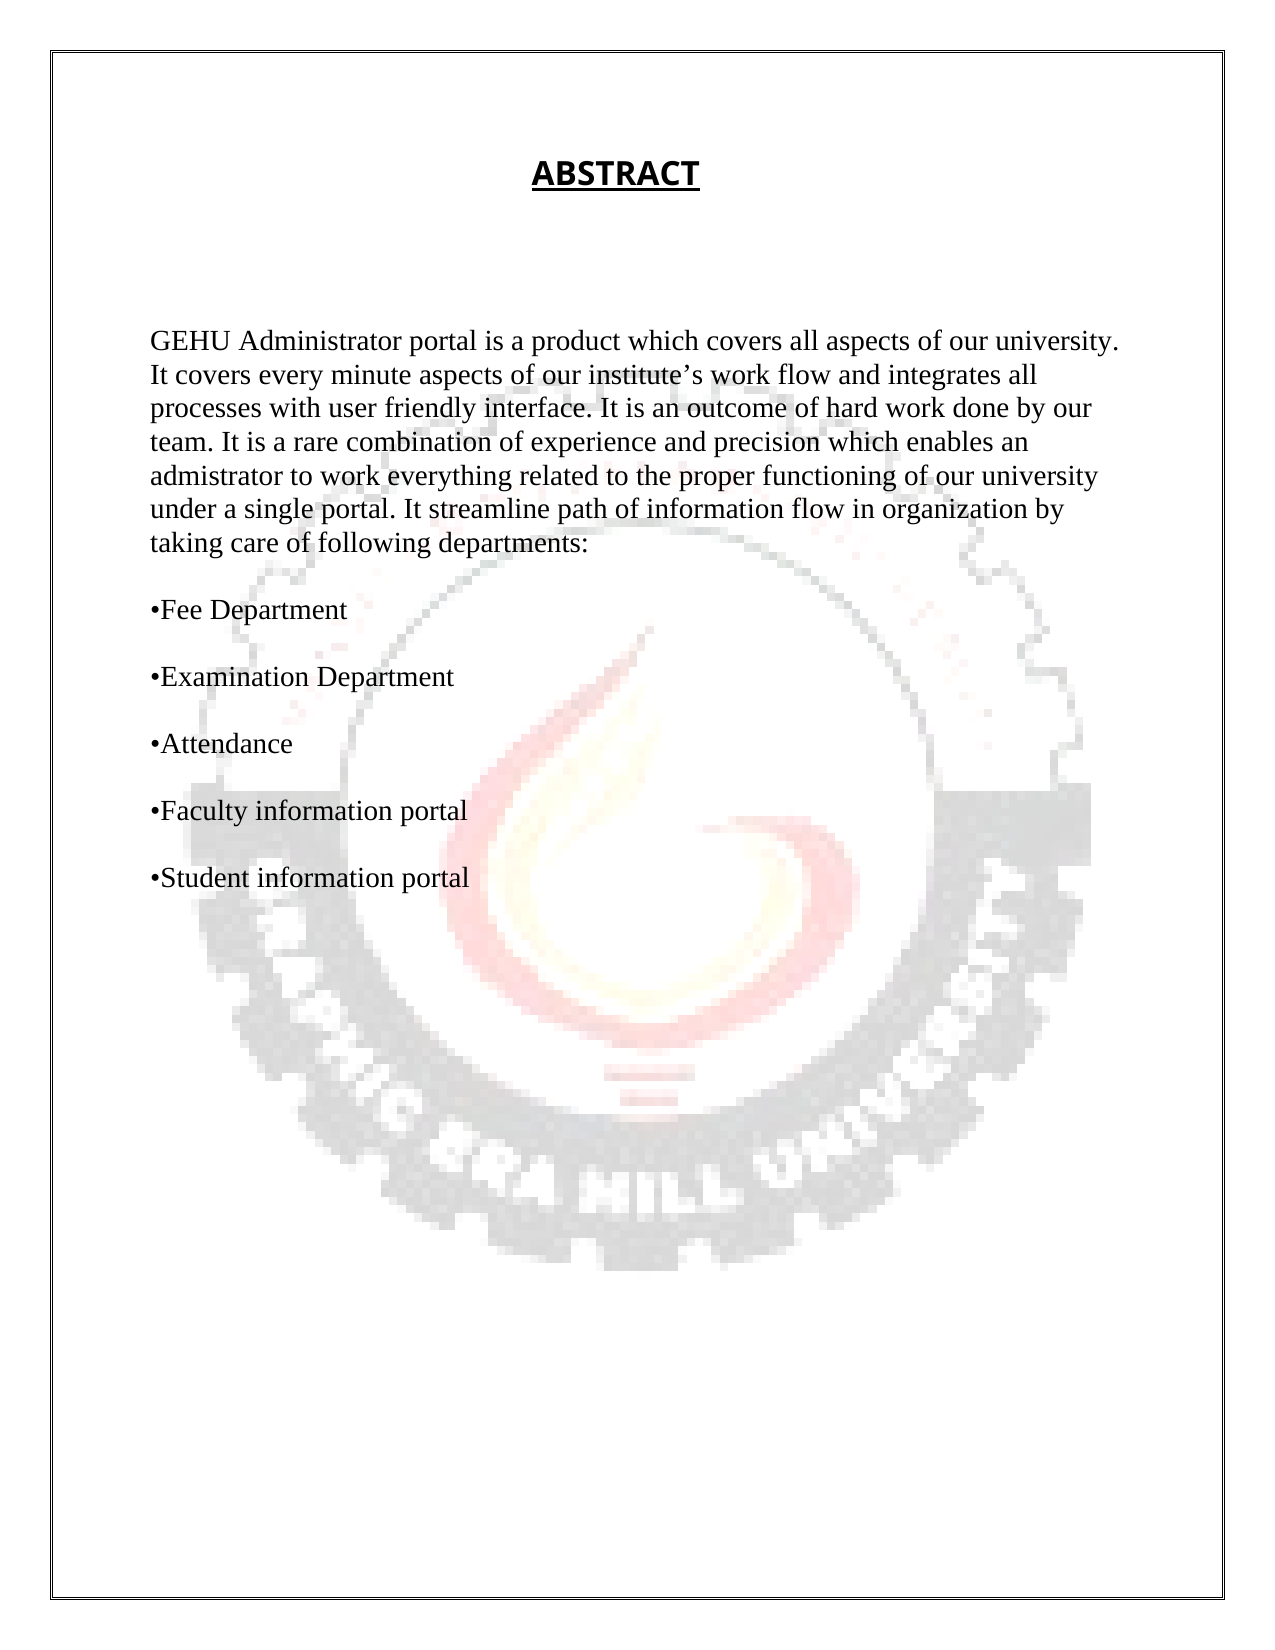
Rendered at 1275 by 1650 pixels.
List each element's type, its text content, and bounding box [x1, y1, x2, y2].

text •Attendance [150, 726, 1125, 759]
text •Fee Department [150, 592, 1125, 625]
text ABSTRACT [150, 150, 1125, 195]
text GEHU Administrator portal is a product which covers all aspects of our university. It covers every minute aspects of our institute’s work flow and integrates all processes with user friendly interface. It is an outcome of hard work done by our team. It is a rare combination of experience and precision which enables an admistrator to work everything related to the proper functioning of our university under a single portal. It streamline path of information flow in organization by taking care of following departments: [150, 323, 1125, 558]
text •Student information portal [150, 860, 1125, 894]
text •Examination Department [150, 659, 1125, 692]
text •Faculty information portal [150, 793, 1125, 827]
